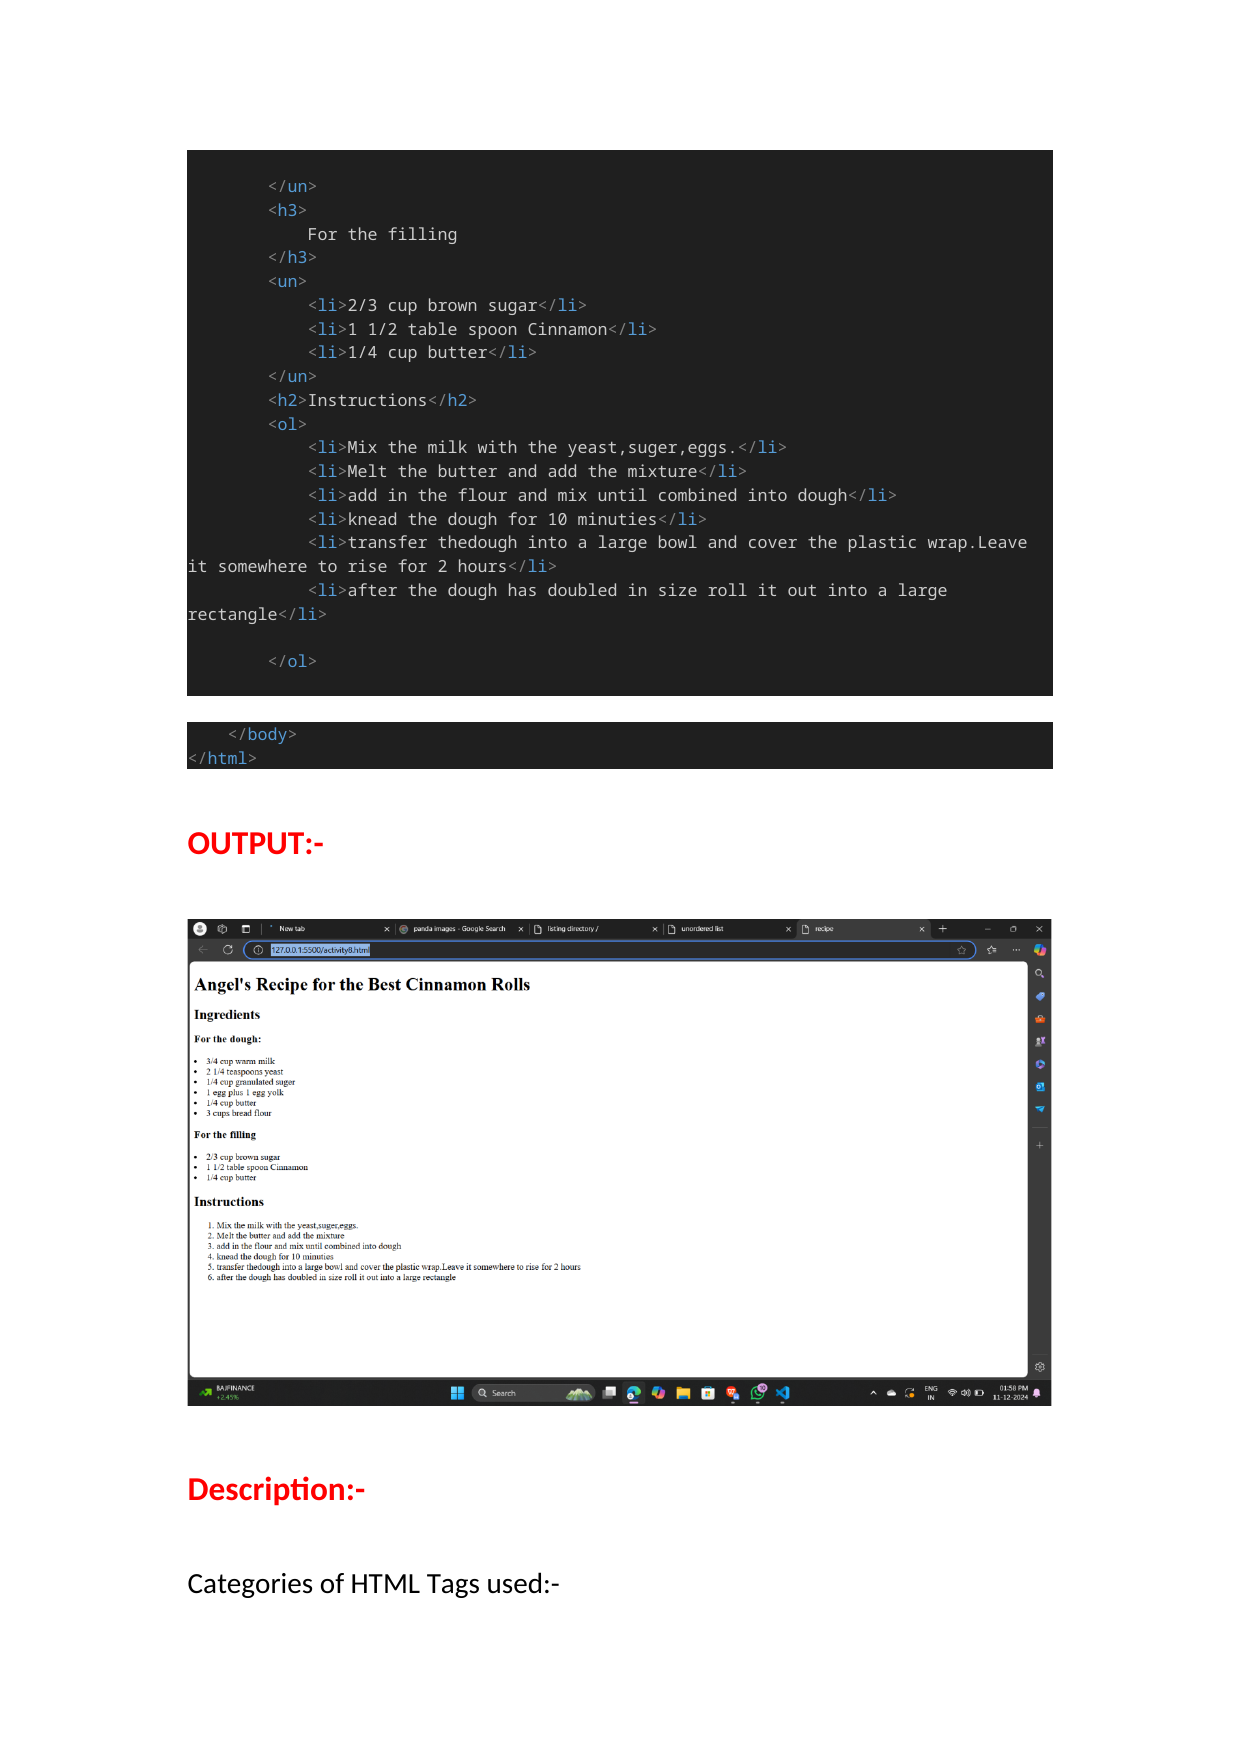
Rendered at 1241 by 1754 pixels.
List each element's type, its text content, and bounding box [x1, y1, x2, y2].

subtitle OUTPUT:- [187, 822, 1053, 862]
text <li>1/4 cup butter</li> [187, 340, 1053, 364]
text <li>transfer thedough into a large bowl and cover the plastic wrap.Leave it somewhere to rise for 2 hours</li> [187, 530, 1053, 577]
text For the filling [187, 221, 1053, 245]
text <h2>Instructions</h2> [187, 387, 1053, 411]
picture [187, 919, 1052, 1406]
text <h3> [187, 197, 1053, 221]
text <li>Mix the milk with the yeast,suger,eggs.</li> [187, 435, 1053, 459]
text </ol> [187, 649, 1053, 672]
text <li>add in the flour and mix until combined into dough</li> [187, 482, 1053, 506]
text <li>after the dough has doubled in size roll it out into a large rectangle</li> [187, 577, 1053, 625]
text <un> [187, 269, 1053, 292]
text </un> [187, 174, 1053, 197]
text <li>2/3 cup brown sugar</li> [187, 292, 1053, 316]
list Categories of HTML Tags used:- [187, 1565, 1053, 1601]
text </un> [187, 364, 1053, 387]
text </h3> [187, 245, 1053, 269]
text </body> [187, 722, 1053, 745]
text <li>knead the dough for 10 minuties</li> [187, 506, 1053, 530]
text <ol> [187, 411, 1053, 435]
subtitle Description:- [187, 1468, 1053, 1509]
text <li>1 1/2 table spoon Cinnamon</li> [187, 316, 1053, 340]
text </html> [187, 745, 1053, 769]
text <li>Melt the butter and add the mixture</li> [187, 459, 1053, 482]
